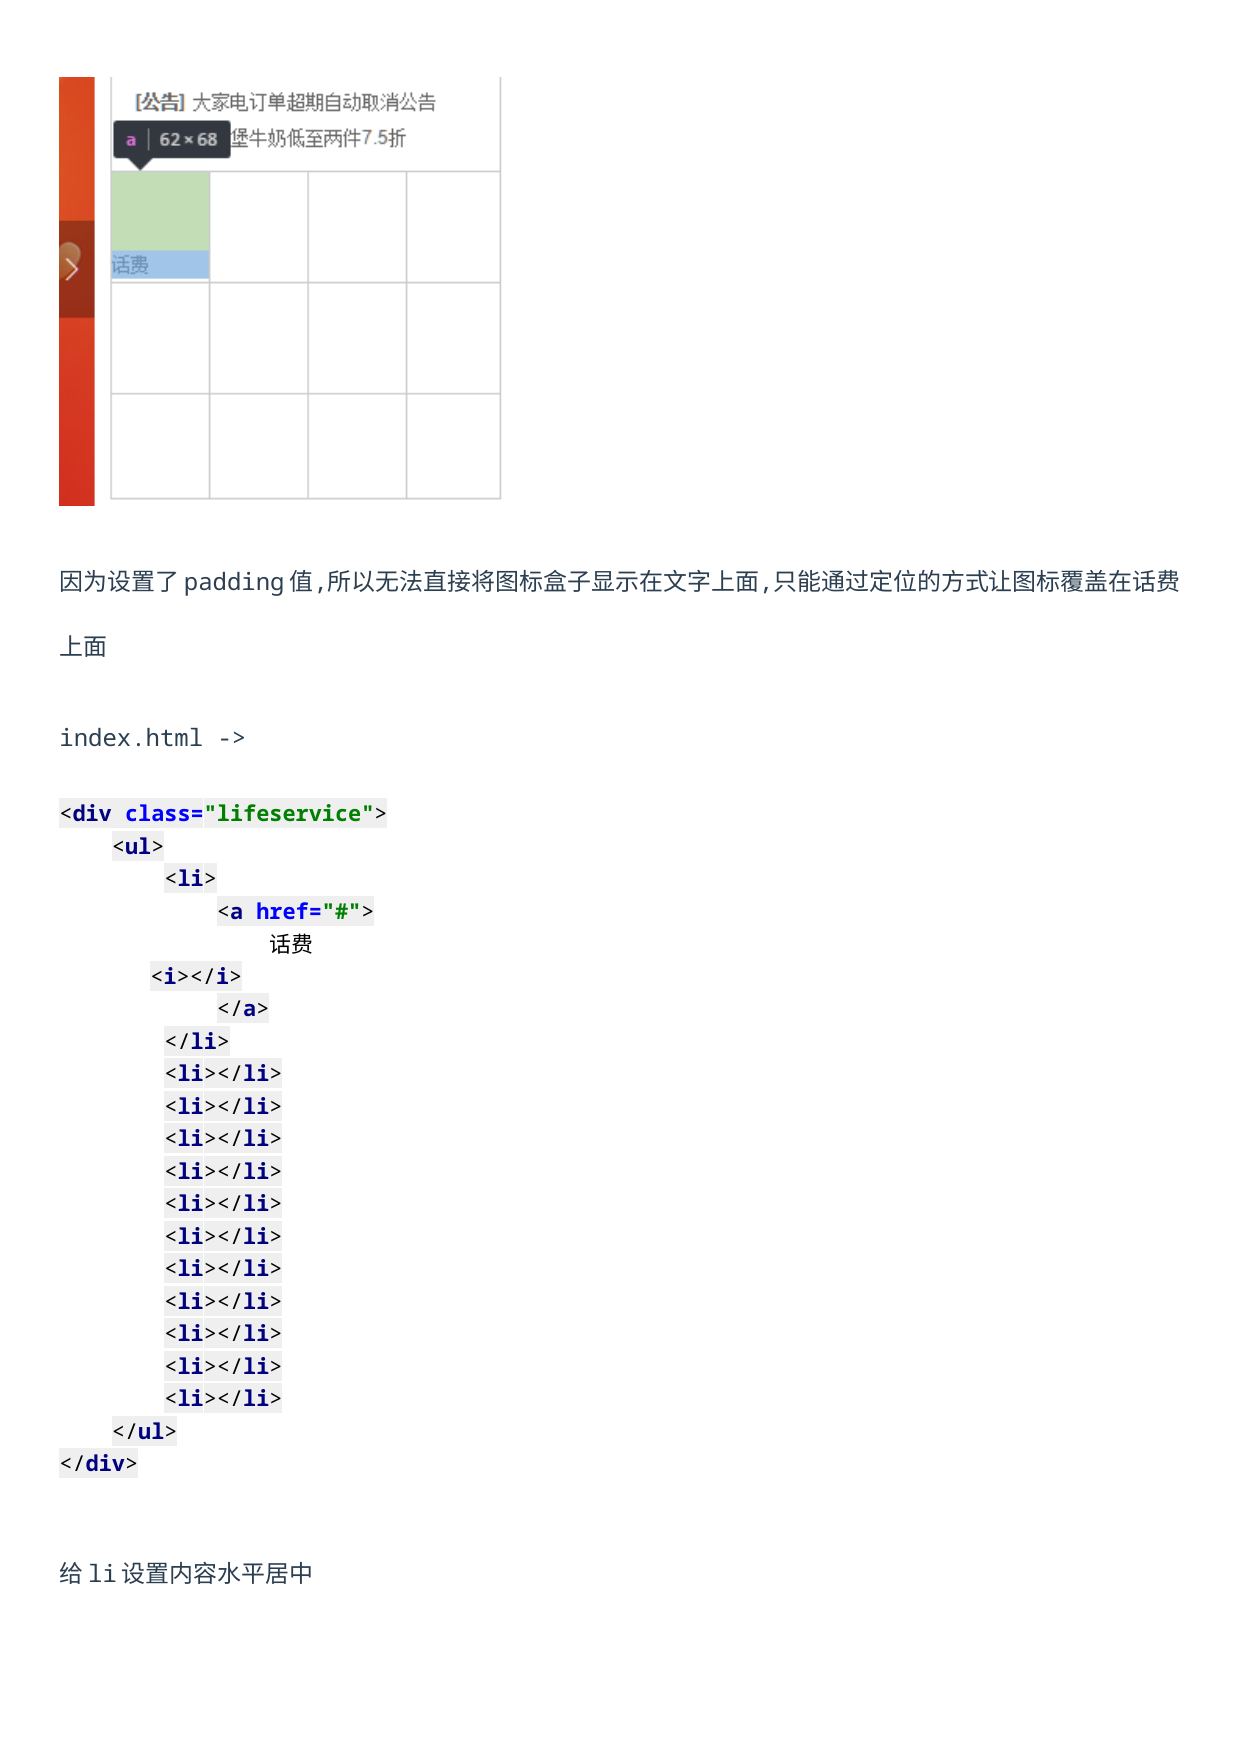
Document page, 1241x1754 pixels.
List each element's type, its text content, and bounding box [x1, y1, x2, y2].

text 因为设置了padding值,所以无法直接将图标盒子显示在文字上面,只能通过定位的方式让图标覆盖在话费上面 [59, 547, 1181, 677]
text <div class="lifeservice"> <ul> <li> <a href="#"> 话费 <i></i> </a> </li> <li></li> <li></li> <li></li> <li></li> <li></li> <li></li> <li></li> <li></li> <li></li> <li></li> <li></li> </ul> </div> [59, 797, 1181, 1479]
text index.html -> [59, 704, 1181, 769]
picture [59, 77, 589, 506]
text 给li设置内容水平居中 [59, 1539, 1181, 1604]
